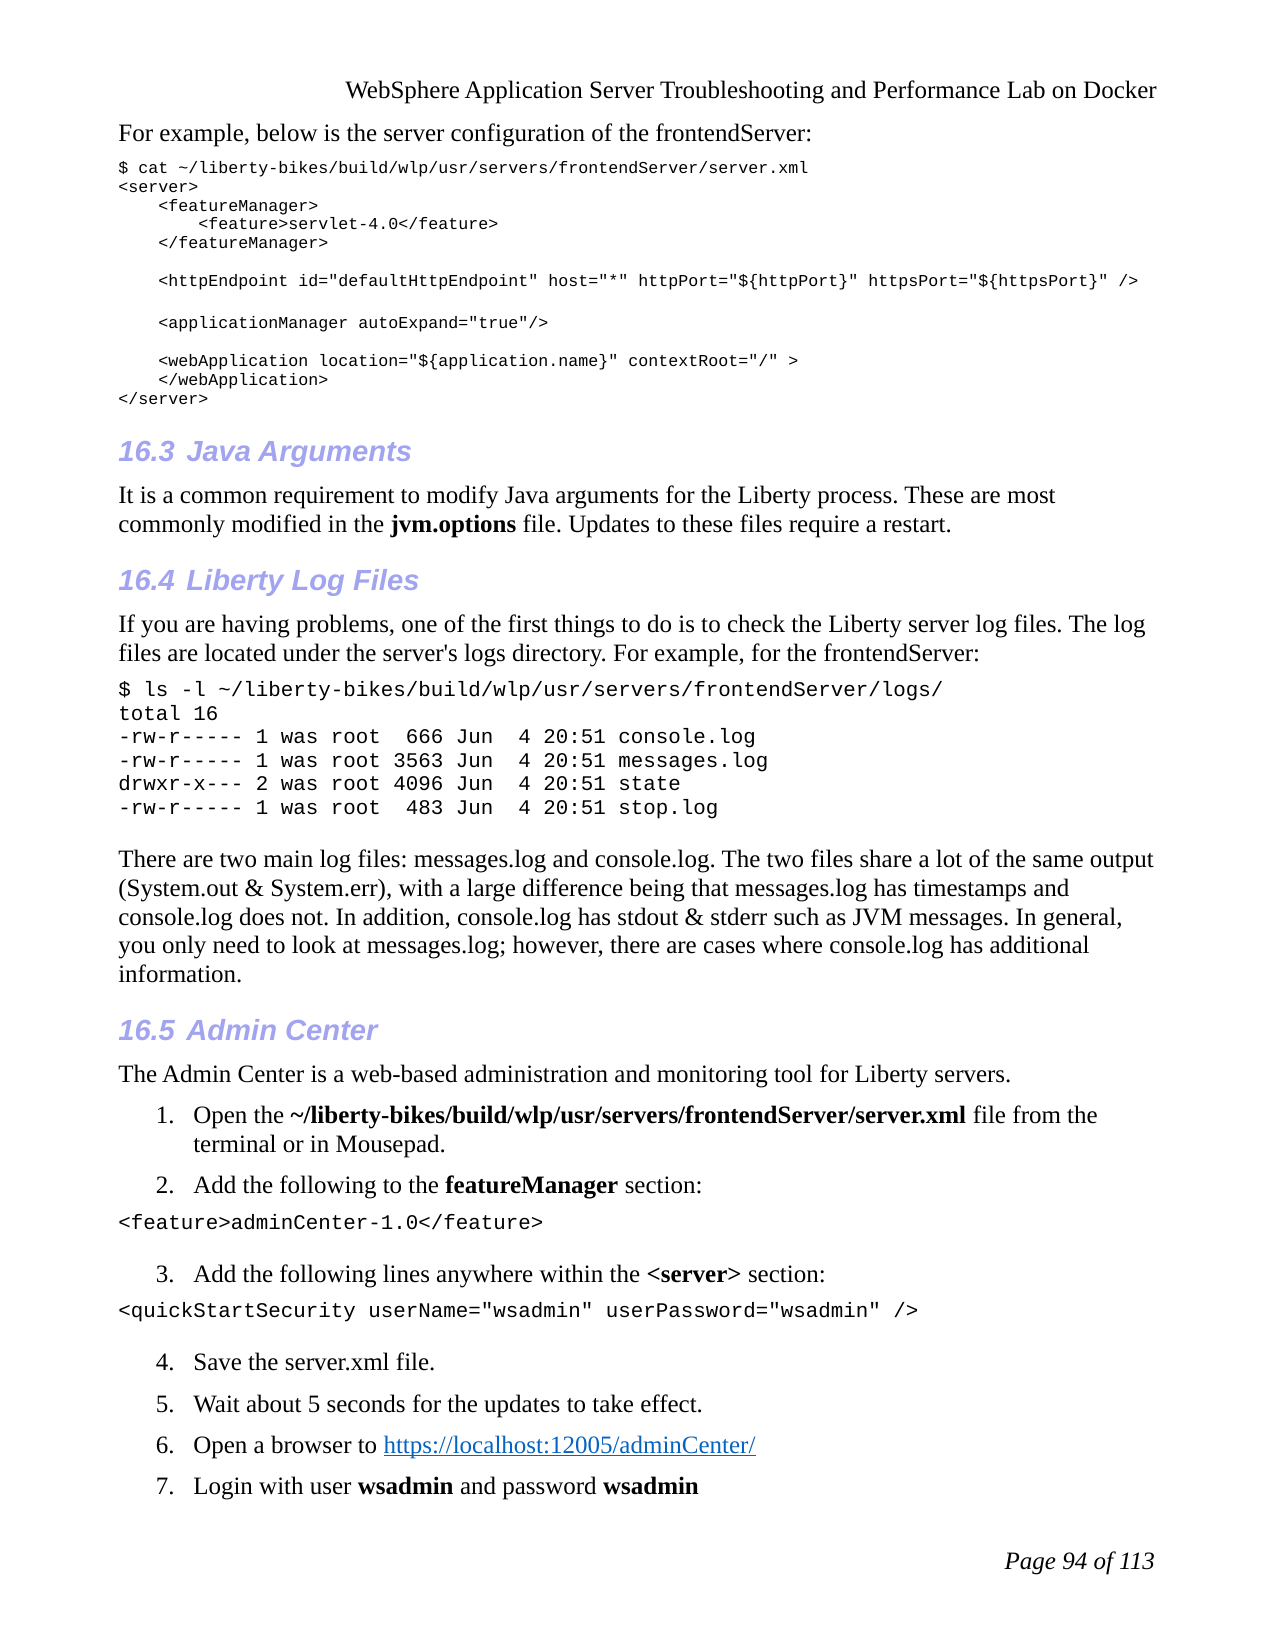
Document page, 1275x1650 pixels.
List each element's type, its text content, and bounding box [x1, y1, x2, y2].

subtitle Java Arguments [118, 434, 1157, 468]
text <featureManager> [118, 197, 1157, 216]
text <server> [118, 178, 1157, 197]
text There are two main log files: messages.log and console.log. The two files share a lot of the same output (System.out & System.err), with a large difference being that messages.log has timestamps and console.log does not. In addition, console.log has stdout & stderr such as JVM messages. In general, you only need to look at messages.log; however, there are cases where console.log has additional information. [118, 844, 1157, 988]
text <webApplication location="${application.name}" contextRoot="/" > [118, 353, 1157, 372]
list Open the ~/liberty-bikes/build/wlp/usr/servers/frontendServer/server.xml file from the terminal or in Mousepad. [156, 1100, 1157, 1158]
text <httpEndpoint id="defaultHttpEndpoint" host="*" httpPort="${httpPort}" httpsPort="${httpsPort}" /> [118, 272, 1157, 291]
text <applicationManager autoExpand="true"/> [118, 315, 1157, 334]
list Login with user wsadmin and password wsadmin [156, 1471, 1157, 1500]
text The Admin Center is a web-based administration and monitoring tool for Liberty servers. [118, 1059, 1157, 1088]
text If you are having problems, one of the first things to do is to check the Liberty server log files. The log files are located under the server's logs directory. For example, for the frontendServer: [118, 609, 1157, 666]
list Add the following lines anywhere within the <server> section: [156, 1259, 1157, 1288]
list Add the following to the featureManager section: [156, 1170, 1157, 1199]
text It is a common requirement to modify Java arguments for the Liberty process. These are most commonly modified in the jvm.options file. Updates to these files require a restart. [118, 480, 1157, 538]
text <feature>adminCenter-1.0</feature> [118, 1212, 1157, 1259]
text <quickStartSecurity userName="wsadmin" userPassword="wsadmin" /> [118, 1300, 1157, 1347]
subtitle Liberty Log Files [118, 563, 1157, 596]
text </featureManager> [118, 235, 1157, 254]
subtitle Admin Center [118, 1013, 1157, 1047]
text $ ls -l ~/liberty-bikes/build/wlp/usr/servers/frontendServer/logs/ [118, 679, 1157, 702]
text -rw-r----- 1 was root 3563 Jun 4 20:51 messages.log [118, 750, 1157, 773]
text total 16 [118, 702, 1157, 726]
text </server> [118, 390, 1157, 409]
text For example, below is the server configuration of the frontendServer: [118, 118, 1157, 147]
list Open a browser to https://localhost:12005/adminCenter/ [156, 1430, 1157, 1459]
list Save the server.xml file. [156, 1347, 1157, 1376]
text -rw-r----- 1 was root 483 Jun 4 20:51 stop.log [118, 797, 1157, 844]
text $ cat ~/liberty-bikes/build/wlp/usr/servers/frontendServer/server.xml [118, 159, 1157, 178]
text -rw-r----- 1 was root 666 Jun 4 20:51 console.log [118, 726, 1157, 750]
text </webApplication> [118, 372, 1157, 390]
list Wait about 5 seconds for the updates to take effect. [156, 1389, 1157, 1417]
text drwxr-x--- 2 was root 4096 Jun 4 20:51 state [118, 773, 1157, 797]
text <feature>servlet-4.0</feature> [118, 216, 1157, 235]
